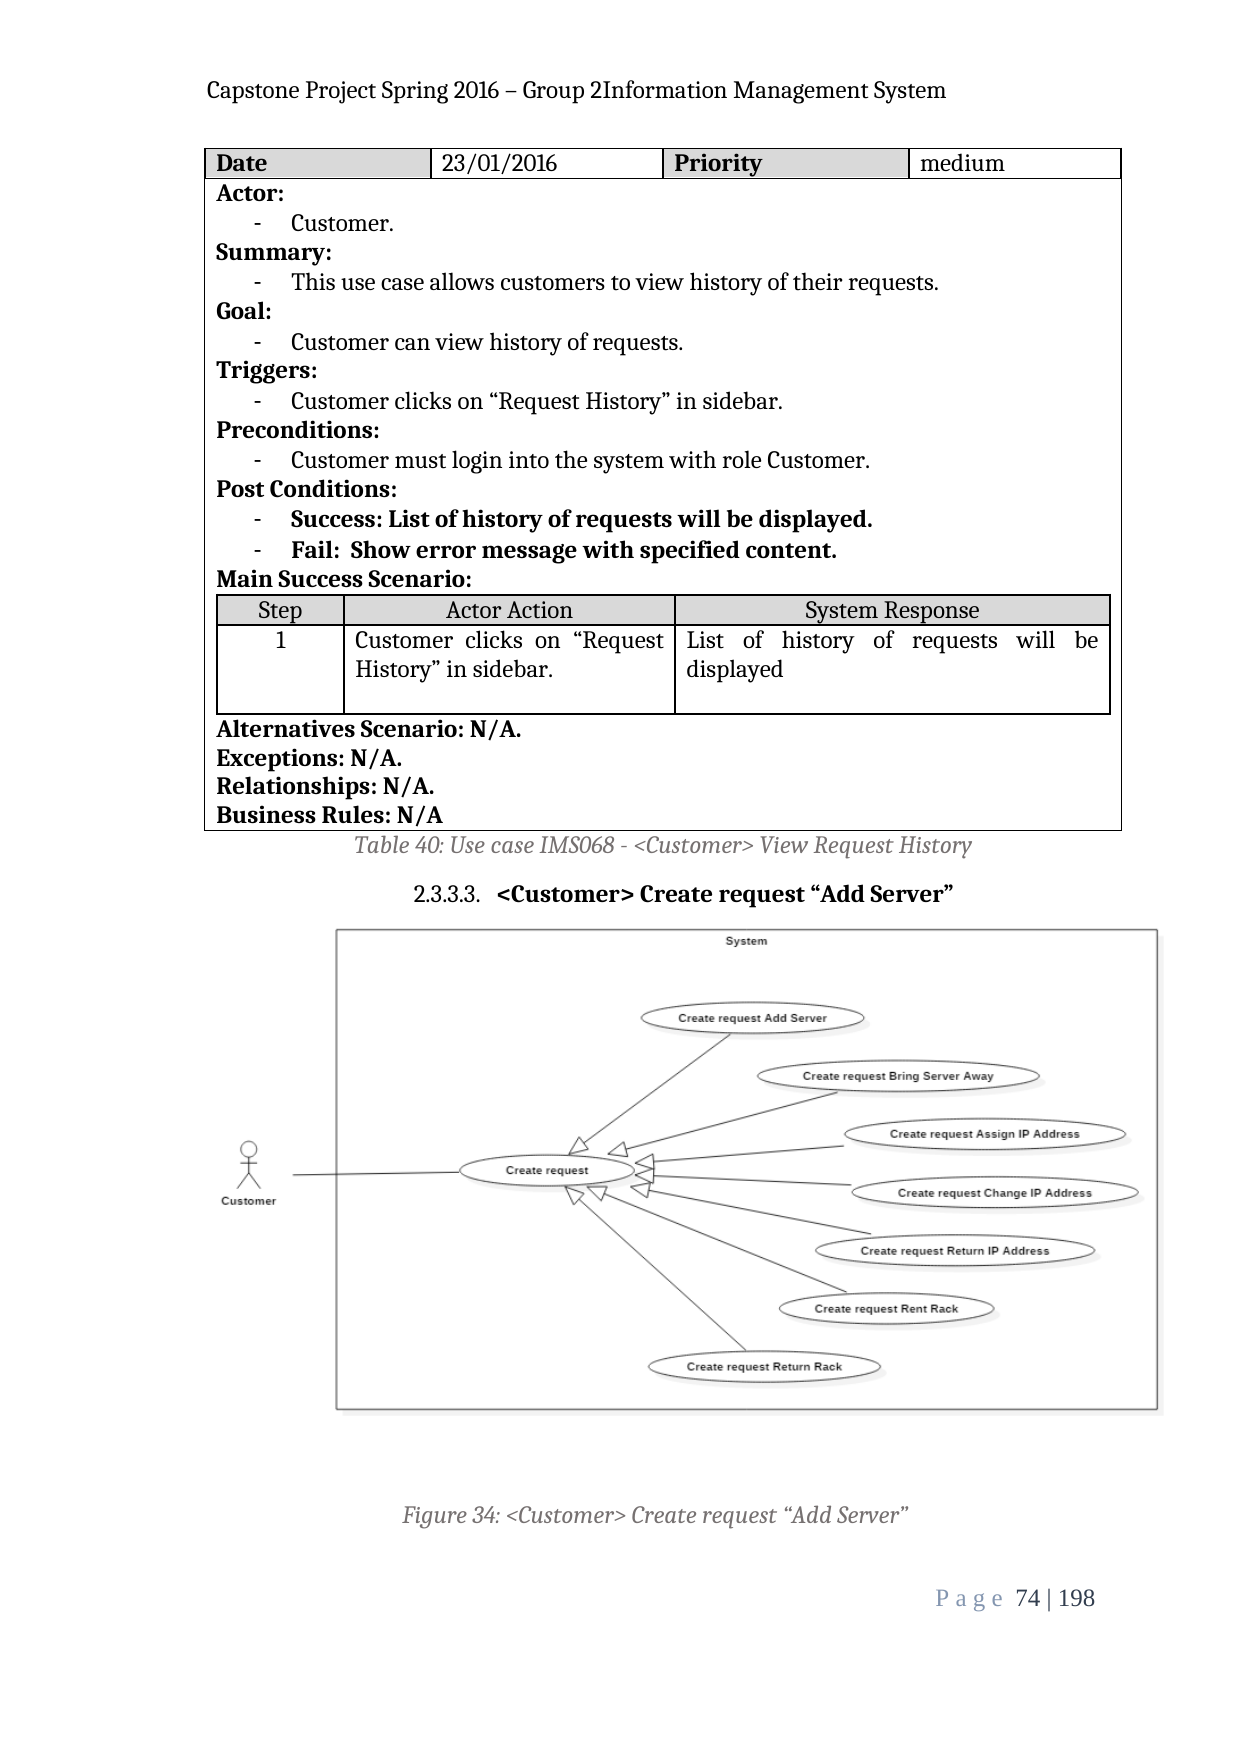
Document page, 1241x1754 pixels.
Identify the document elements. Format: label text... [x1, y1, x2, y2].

table_cell Priority [664, 149, 908, 177]
picture [206, 913, 1182, 1433]
table_cell Date [206, 149, 430, 177]
subtitle <Customer> Create request “Add Server” [413, 880, 1122, 909]
text Figure 34: <Customer> Create request “Add Server” [207, 1501, 1122, 1530]
table_cell Actor: Customer. Summary: This use case allows customers to view history of their requests. Goal: Customer can view history of requests. Triggers: Customer clicks on “Request History” in sidebar. Preconditions: Customer must login into the system with role Customer. Post Conditions: Success: List of history of requests will be displayed. Fail: Show error message with specified content. Main Success Scenario: Alternatives Scenario: N/A. Exceptions: N/A. Relationships: N/A. Business Rules: N/A [205, 179, 1121, 830]
table_cell medium [910, 149, 1120, 177]
text Table 40: Use case IMS068 - <Customer> View Request History [207, 831, 1122, 859]
table_cell 23/01/2016 [432, 149, 662, 177]
